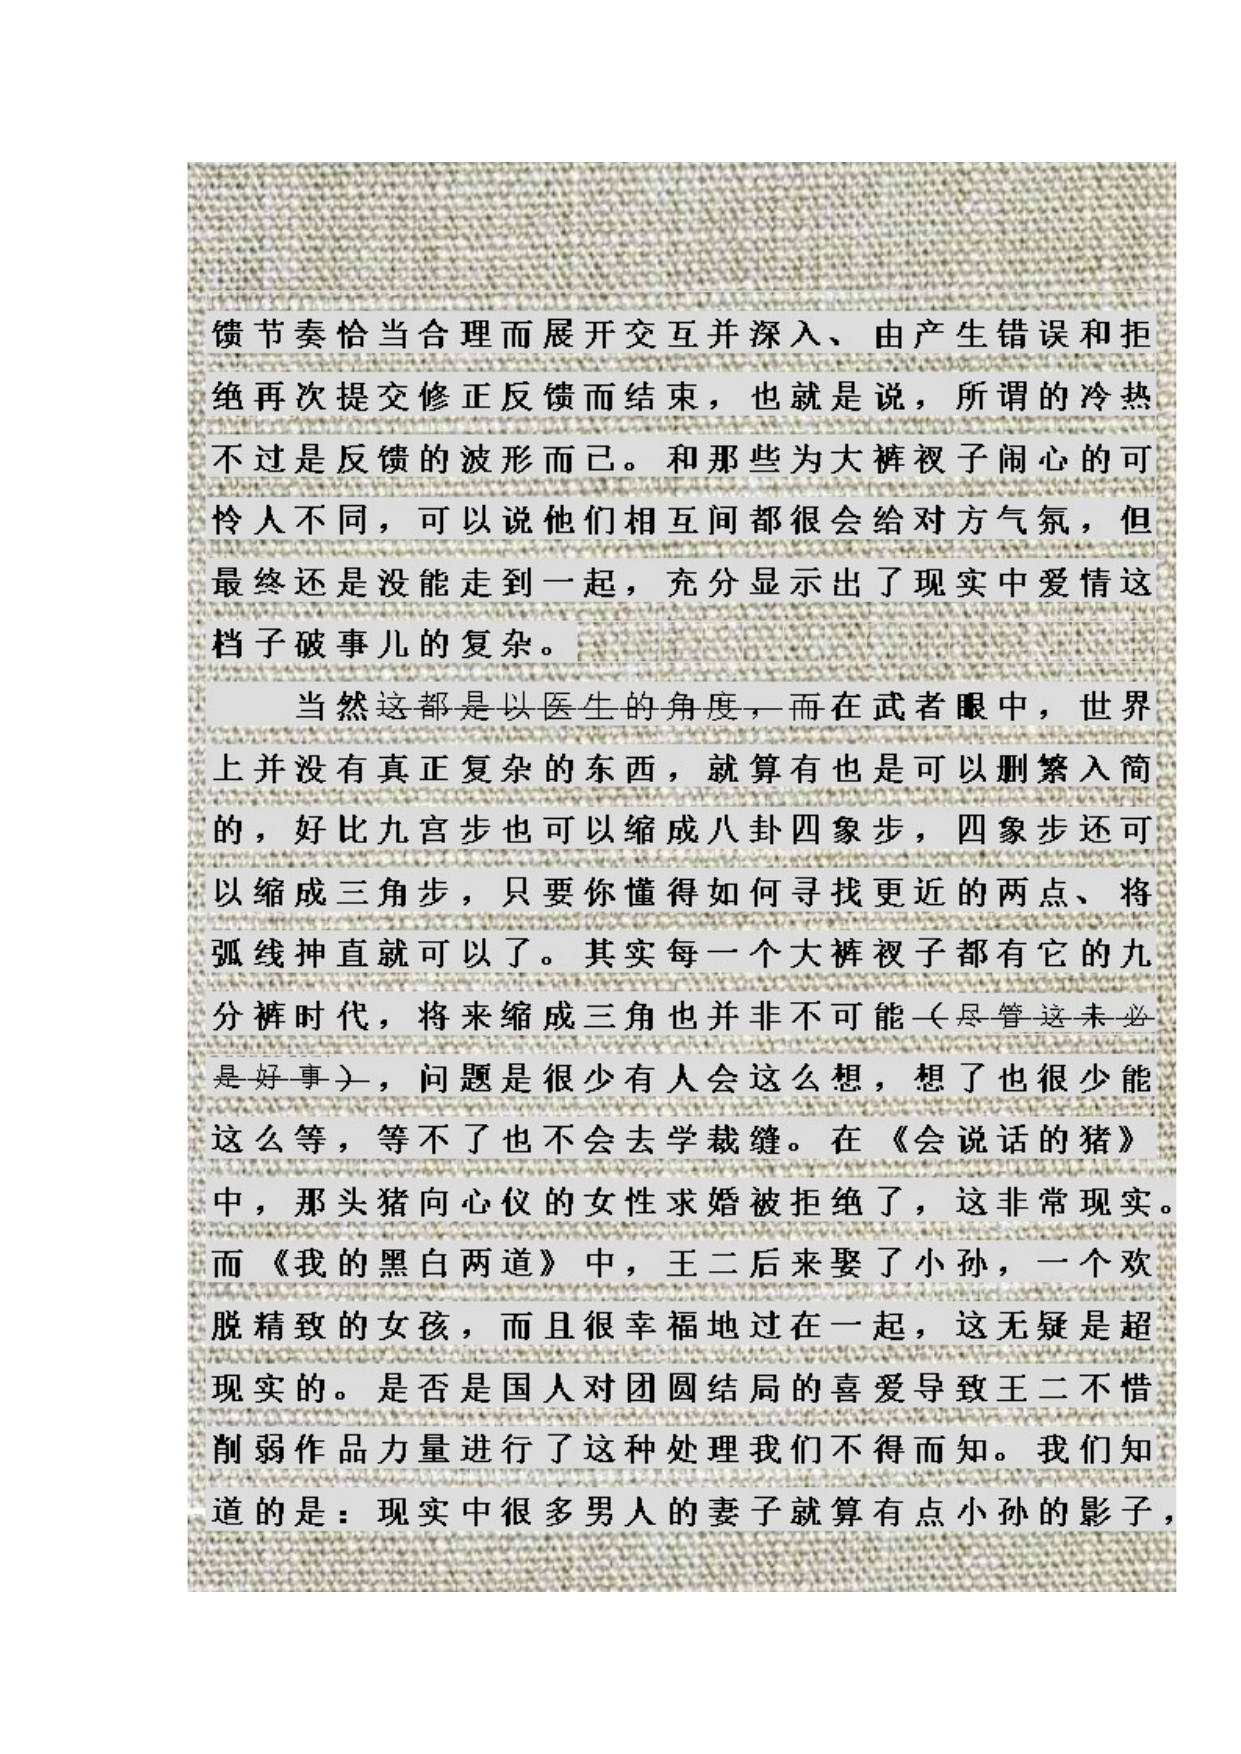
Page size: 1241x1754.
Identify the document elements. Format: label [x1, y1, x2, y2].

picture [187, 162, 1177, 1592]
